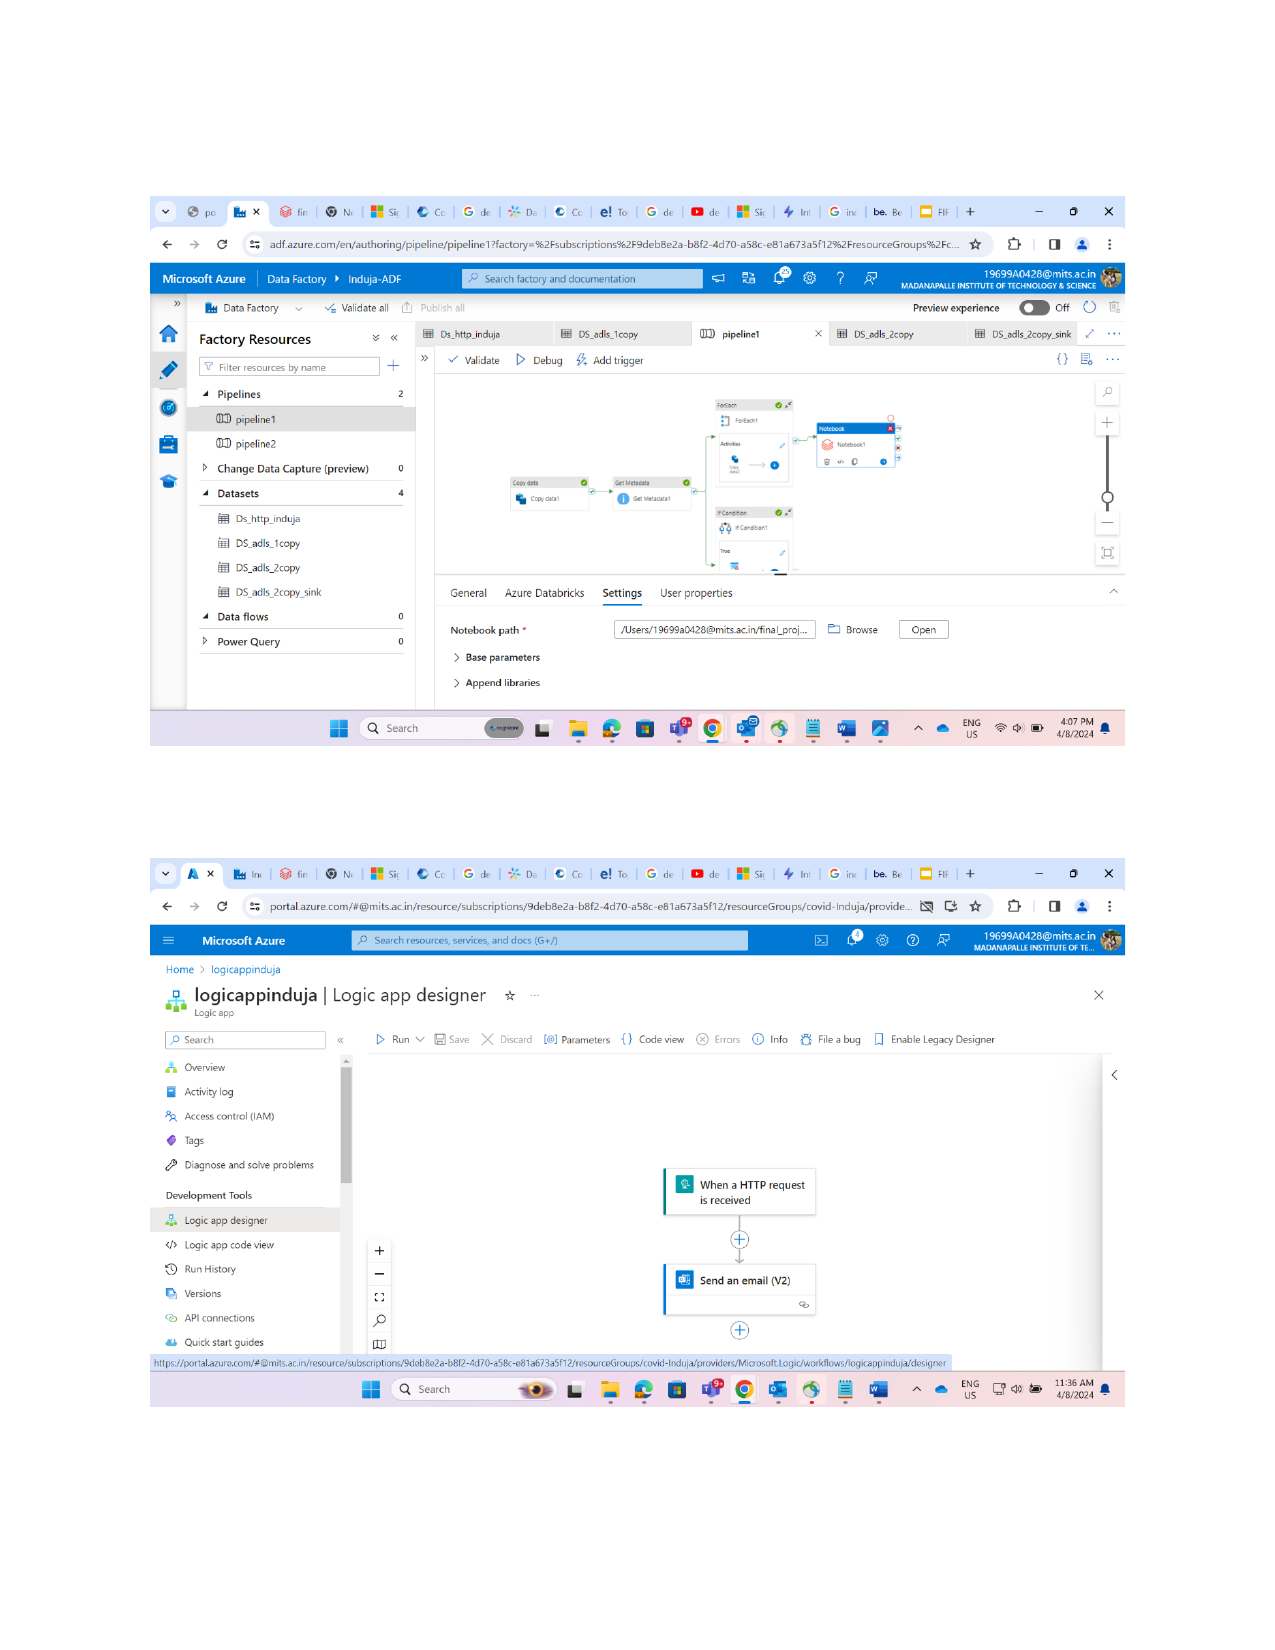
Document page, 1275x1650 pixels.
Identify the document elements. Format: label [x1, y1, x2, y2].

picture [150, 858, 1125, 1407]
picture [150, 196, 1125, 746]
